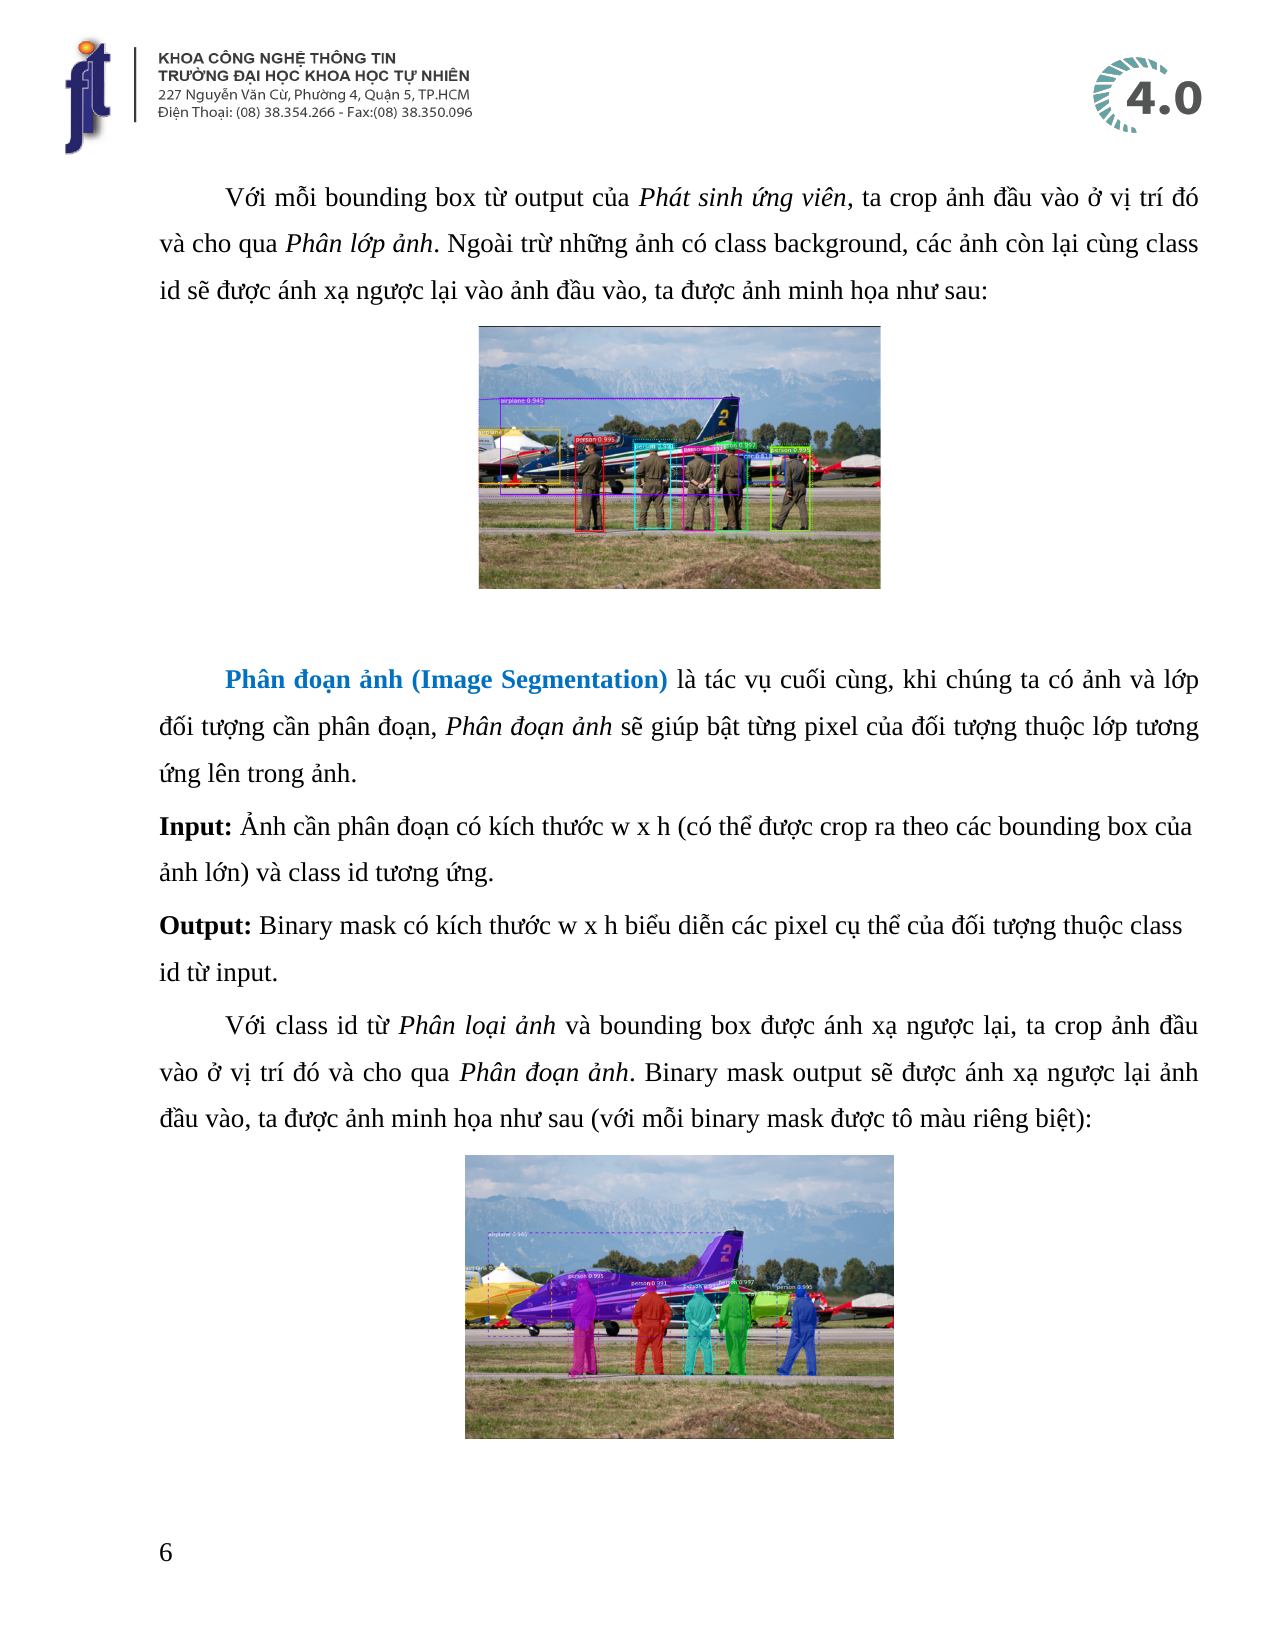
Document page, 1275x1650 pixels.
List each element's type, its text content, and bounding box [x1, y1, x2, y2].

picture [478, 326, 881, 589]
picture [42, 31, 505, 176]
picture [1085, 51, 1208, 136]
text Phân đoạn ảnh (Image Segmentation) là tác vụ cuối cùng, khi chúng ta có ảnh và lớp đối tượng cần phân đoạn, Phân đoạn ảnh sẽ giúp bật từng pixel của đối tượng thuộc lớp tương ứng lên trong ảnh. [159, 663, 1200, 788]
text Input: Ảnh cần phân đoạn có kích thước w x h (có thể được crop ra theo các bounding box của ảnh lớn) và class id tương ứng. [159, 810, 1200, 888]
picture [465, 1155, 894, 1439]
text Với class id từ Phân loại ảnh và bounding box được ánh xạ ngược lại, ta crop ảnh đầu vào ở vị trí đó và cho qua Phân đoạn ảnh. Binary mask output sẽ được ánh xạ ngược lại ảnh đầu vào, ta được ảnh minh họa như sau (với mỗi binary mask được tô màu riêng biệt): [159, 1009, 1200, 1133]
text Với mỗi bounding box từ output của Phát sinh ứng viên, ta crop ảnh đầu vào ở vị trí đó và cho qua Phân lớp ảnh. Ngoài trừ những ảnh có class background, các ảnh còn lại cùng class id sẽ được ánh xạ ngược lại vào ảnh đầu vào, ta được ảnh minh họa như sau: [159, 181, 1200, 305]
text Output: Binary mask có kích thước w x h biểu diễn các pixel cụ thể của đối tượng thuộc class id từ input. [159, 909, 1200, 987]
